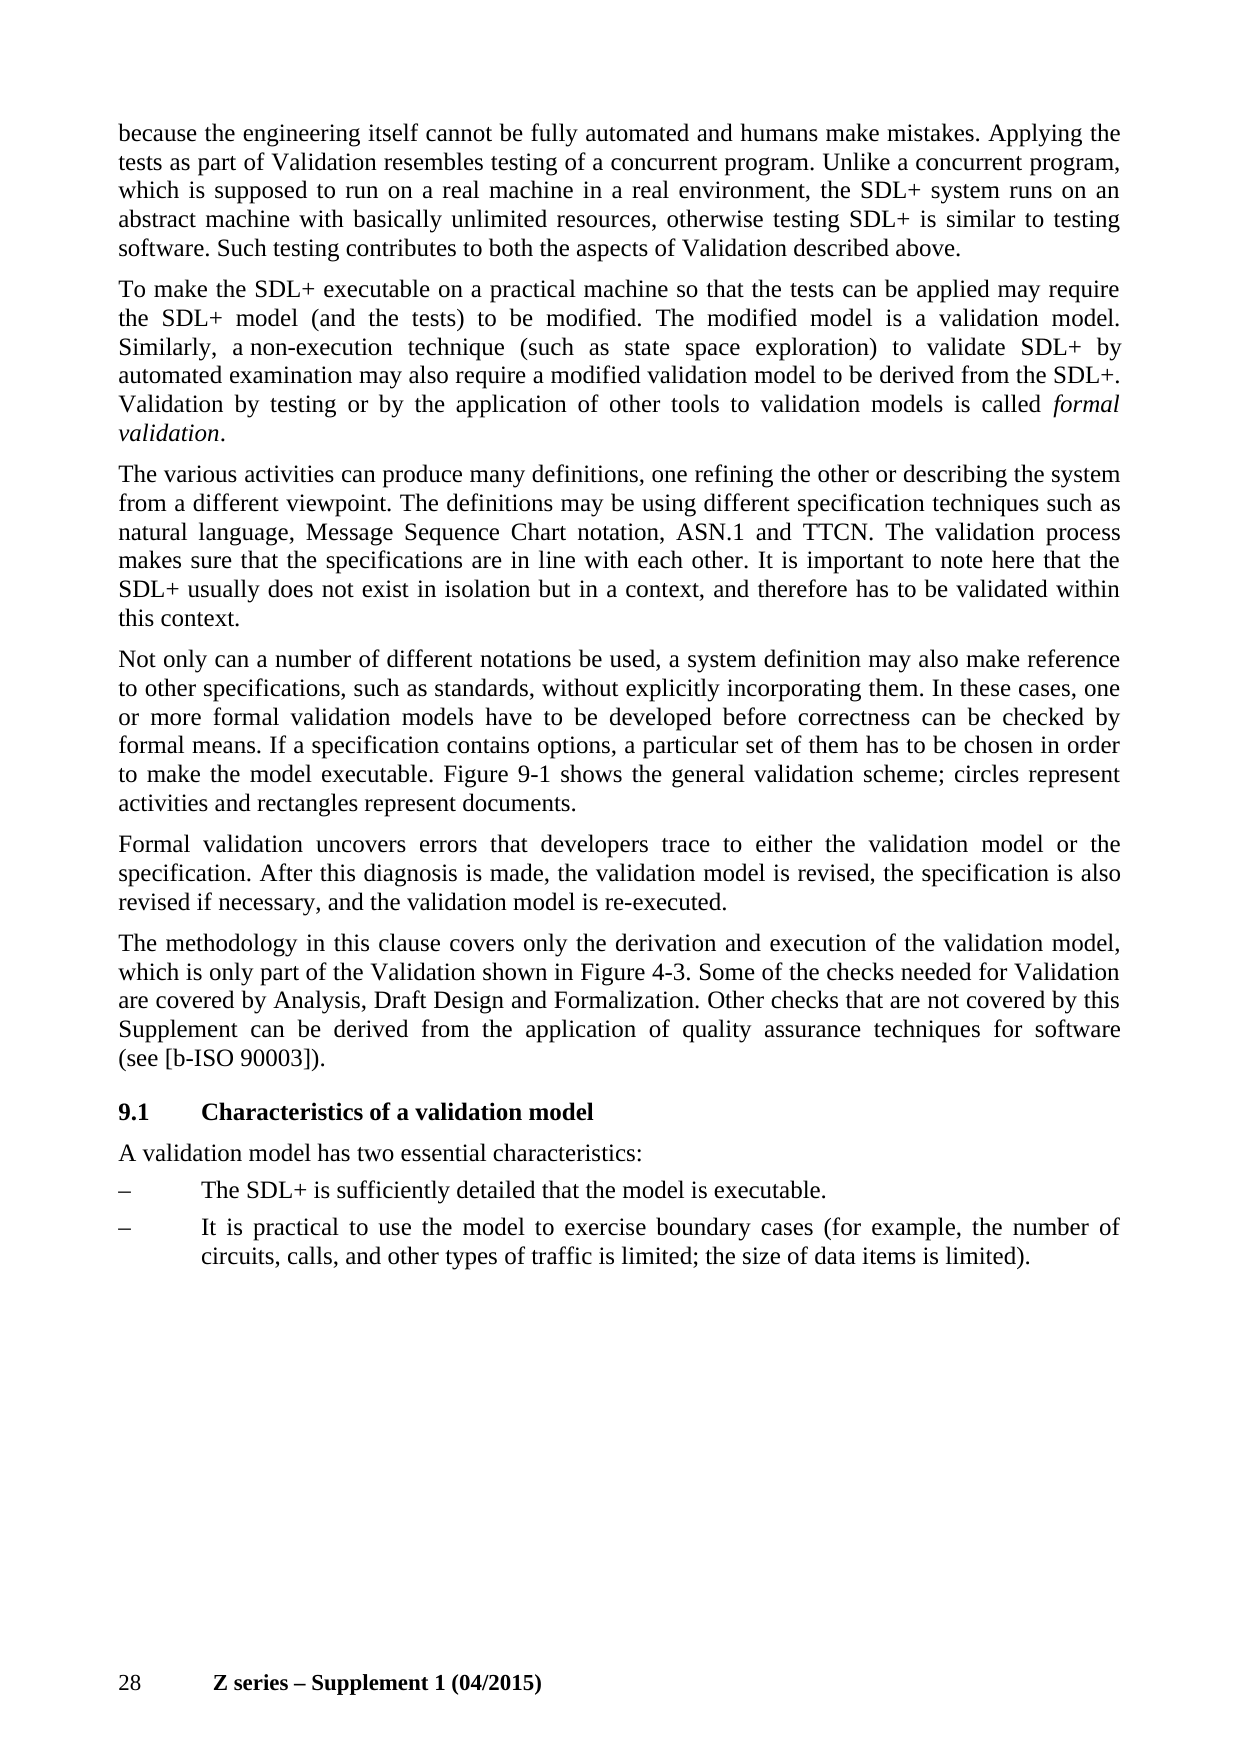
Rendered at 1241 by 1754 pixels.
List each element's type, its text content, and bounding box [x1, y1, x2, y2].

text A validation model has two essential characteristics: [118, 1138, 1122, 1167]
text – The SDL+ is sufficiently detailed that the model is executable. [118, 1175, 1122, 1204]
text The methodology in this clause covers only the derivation and execution of the validation model, which is only part of the Validation shown in Figure 4-3. Some of the checks needed for Validation are covered by Analysis, Draft Design and Formalization. Other checks that are not covered by this Supplement can be derived from the application of quality assurance techniques for software (see [b-ISO 90003]). [118, 928, 1122, 1072]
text – It is practical to use the model to exercise boundary cases (for example, the number of circuits, calls, and other types of traffic is limited; the size of data items is limited). [118, 1212, 1122, 1270]
text Formal validation uncovers errors that developers trace to either the validation model or the specification. After this diagnosis is made, the validation model is revised, the specification is also revised if necessary, and the validation model is re-executed. [118, 829, 1122, 916]
text Not only can a number of different notations be used, a system definition may also make reference to other specifications, such as standards, without explicitly incorporating them. In these cases, one or more formal validation models have to be developed before correctness can be checked by formal means. If a specification contains options, a particular set of them has to be chosen in order to make the model executable. Figure 9-1 shows the general validation scheme; circles represent activities and rectangles represent documents. [118, 644, 1122, 817]
text The various activities can produce many definitions, one refining the other or describing the system from a different viewpoint. The definitions may be using different specification techniques such as natural language, Message Sequence Chart notation, ASN.1 and TTCN. The validation process makes sure that the specifications are in line with each other. It is important to note here that the SDL+ usually does not exist in isolation but in a context, and therefore has to be validated within this context. [118, 459, 1122, 632]
text To make the SDL+ executable on a practical machine so that the tests can be applied may require the SDL+ model (and the tests) to be modified. The modified model is a validation model. Similarly, a non-execution technique (such as state space exploration) to validate SDL+ by automated examination may also require a modified validation model to be derived from the SDL+. Validation by testing or by the application of other tools to validation models is called formal validation. [118, 274, 1122, 447]
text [118, 118, 1122, 262]
subtitle 9.1 Characteristics of a validation model [118, 1097, 1122, 1126]
